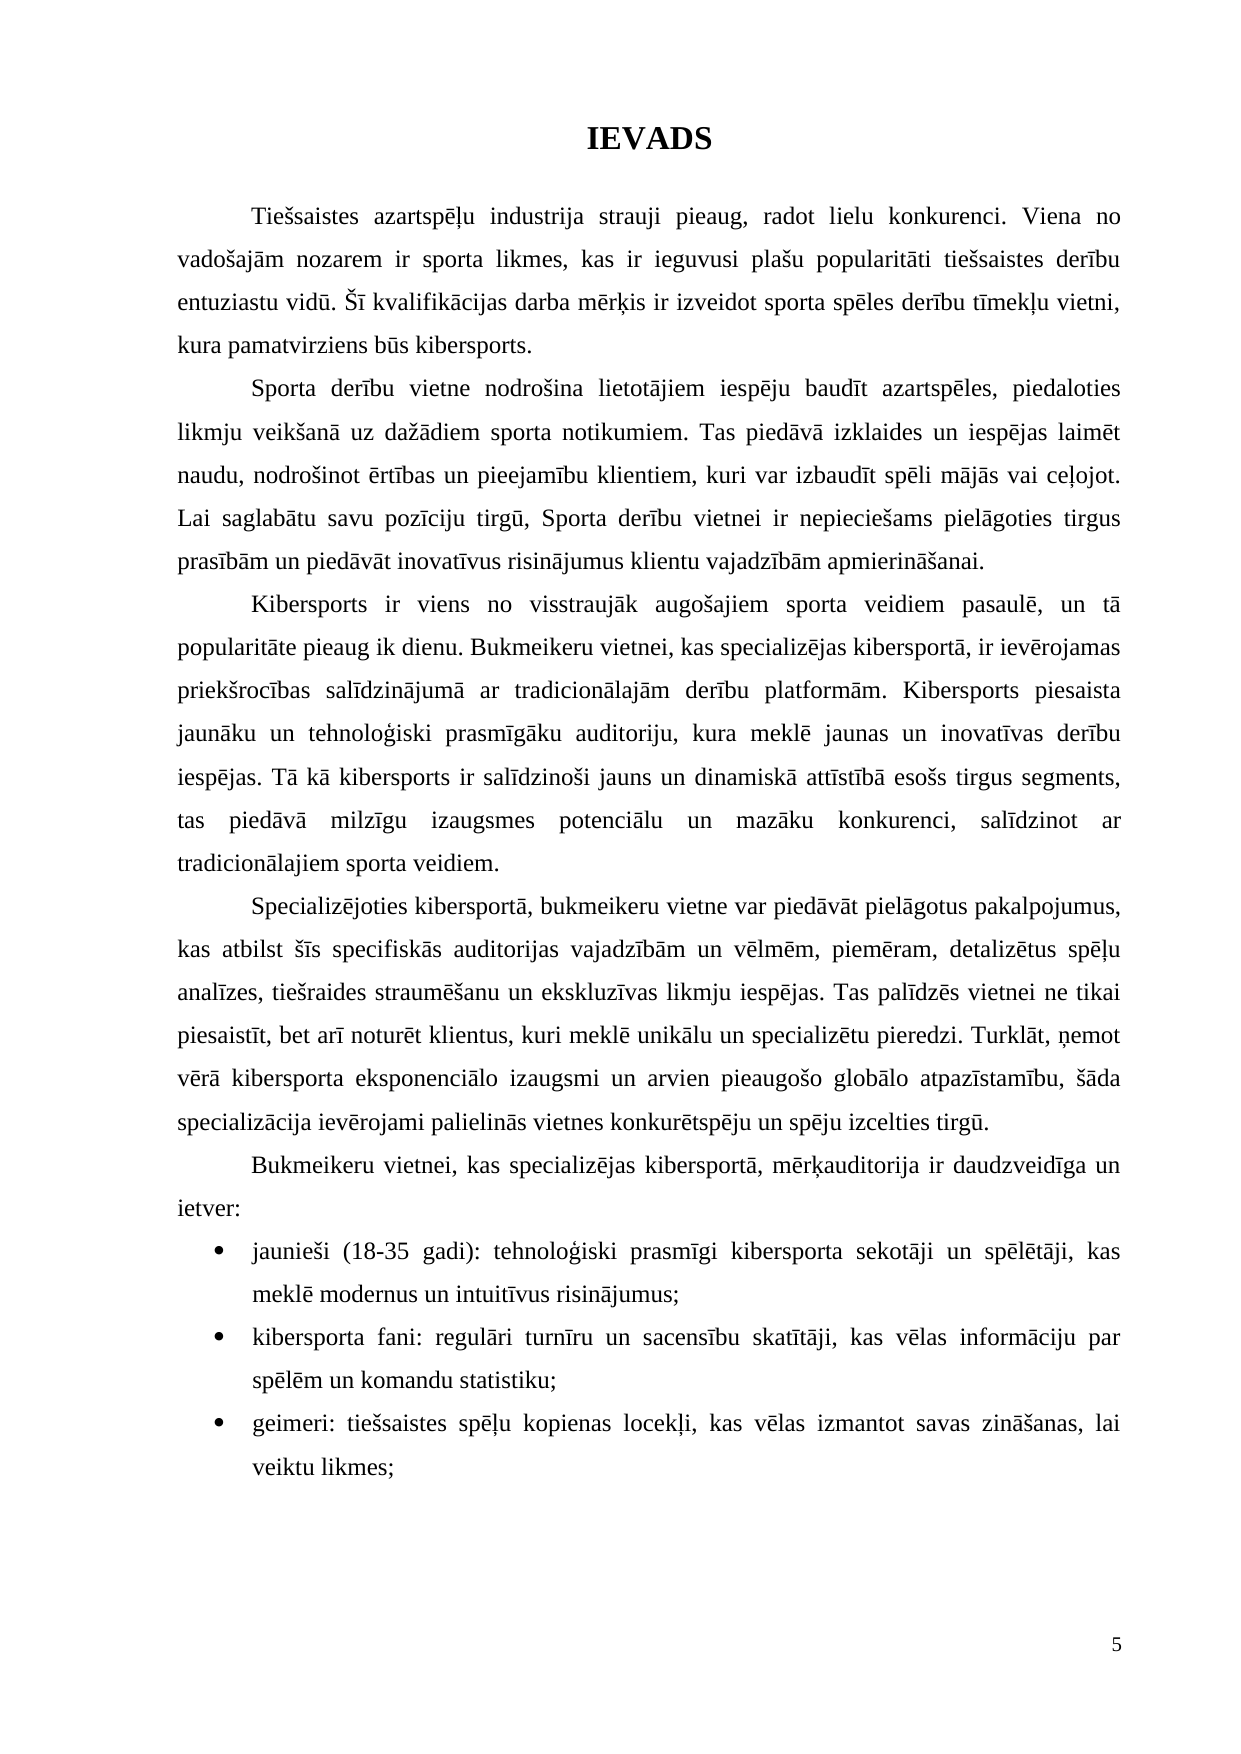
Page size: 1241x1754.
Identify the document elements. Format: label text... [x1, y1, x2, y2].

list geimeri: tiešsaistes spēļu kopienas locekļi, kas vēlas izmantot savas zināšanas, lai veiktu likmes; [214, 1408, 1122, 1480]
subtitle ievads [177, 118, 1122, 157]
list kibersporta fani: regulāri turnīru un sacensību skatītāji, kas vēlas informāciju par spēlēm un komandu statistiku; [214, 1322, 1122, 1394]
text Tiešsaistes azartspēļu industrija strauji pieaug, radot lielu konkurenci. Viena no vadošajām nozarem ir sporta likmes, kas ir ieguvusi plašu popularitāti tiešsaistes derību entuziastu vidū. Šī kvalifikācijas darba mērķis ir izveidot sporta spēles derību tīmekļu vietni, kura pamatvirziens būs kibersports. [177, 201, 1122, 359]
list jaunieši (18-35 gadi): tehnoloģiski prasmīgi kibersporta sekotāji un spēlētāji, kas meklē modernus un intuitīvus risinājumus; [214, 1236, 1122, 1308]
text Bukmeikeru vietnei, kas specializējas kibersportā, mērķauditorija ir daudzveidīga un ietver: [177, 1150, 1122, 1222]
text Sporta derību vietne nodrošina lietotājiem iespēju baudīt azartspēles, piedaloties likmju veikšanā uz dažādiem sporta notikumiem. Tas piedāvā izklaides un iespējas laimēt naudu, nodrošinot ērtības un pieejamību klientiem, kuri var izbaudīt spēli mājās vai ceļojot. Lai saglabātu savu pozīciju tirgū, Sporta derību vietnei ir nepieciešams pielāgoties tirgus prasībām un piedāvāt inovatīvus risinājumus klientu vajadzībām apmierināšanai. [177, 373, 1122, 575]
text Specializējoties kibersportā, bukmeikeru vietne var piedāvāt pielāgotus pakalpojumus, kas atbilst šīs specifiskās auditorijas vajadzībām un vēlmēm, piemēram, detalizētus spēļu analīzes, tiešraides straumēšanu un ekskluzīvas likmju iespējas. Tas palīdzēs vietnei ne tikai piesaistīt, bet arī noturēt klientus, kuri meklē unikālu un specializētu pieredzi. Turklāt, ņemot vērā kibersporta eksponenciālo izaugsmi un arvien pieaugošo globālo atpazīstamību, šāda specializācija ievērojami palielinās vietnes konkurētspēju un spēju izcelties tirgū. [177, 891, 1122, 1135]
text Kibersports ir viens no visstraujāk augošajiem sporta veidiem pasaulē, un tā popularitāte pieaug ik dienu. Bukmeikeru vietnei, kas specializējas kibersportā, ir ievērojamas priekšrocības salīdzinājumā ar tradicionālajām derību platformām. Kibersports piesaista jaunāku un tehnoloģiski prasmīgāku auditoriju, kura meklē jaunas un inovatīvas derību iespējas. Tā kā kibersports ir salīdzinoši jauns un dinamiskā attīstībā esošs tirgus segments, tas piedāvā milzīgu izaugsmes potenciālu un mazāku konkurenci, salīdzinot ar tradicionālajiem sporta veidiem. [177, 589, 1122, 877]
